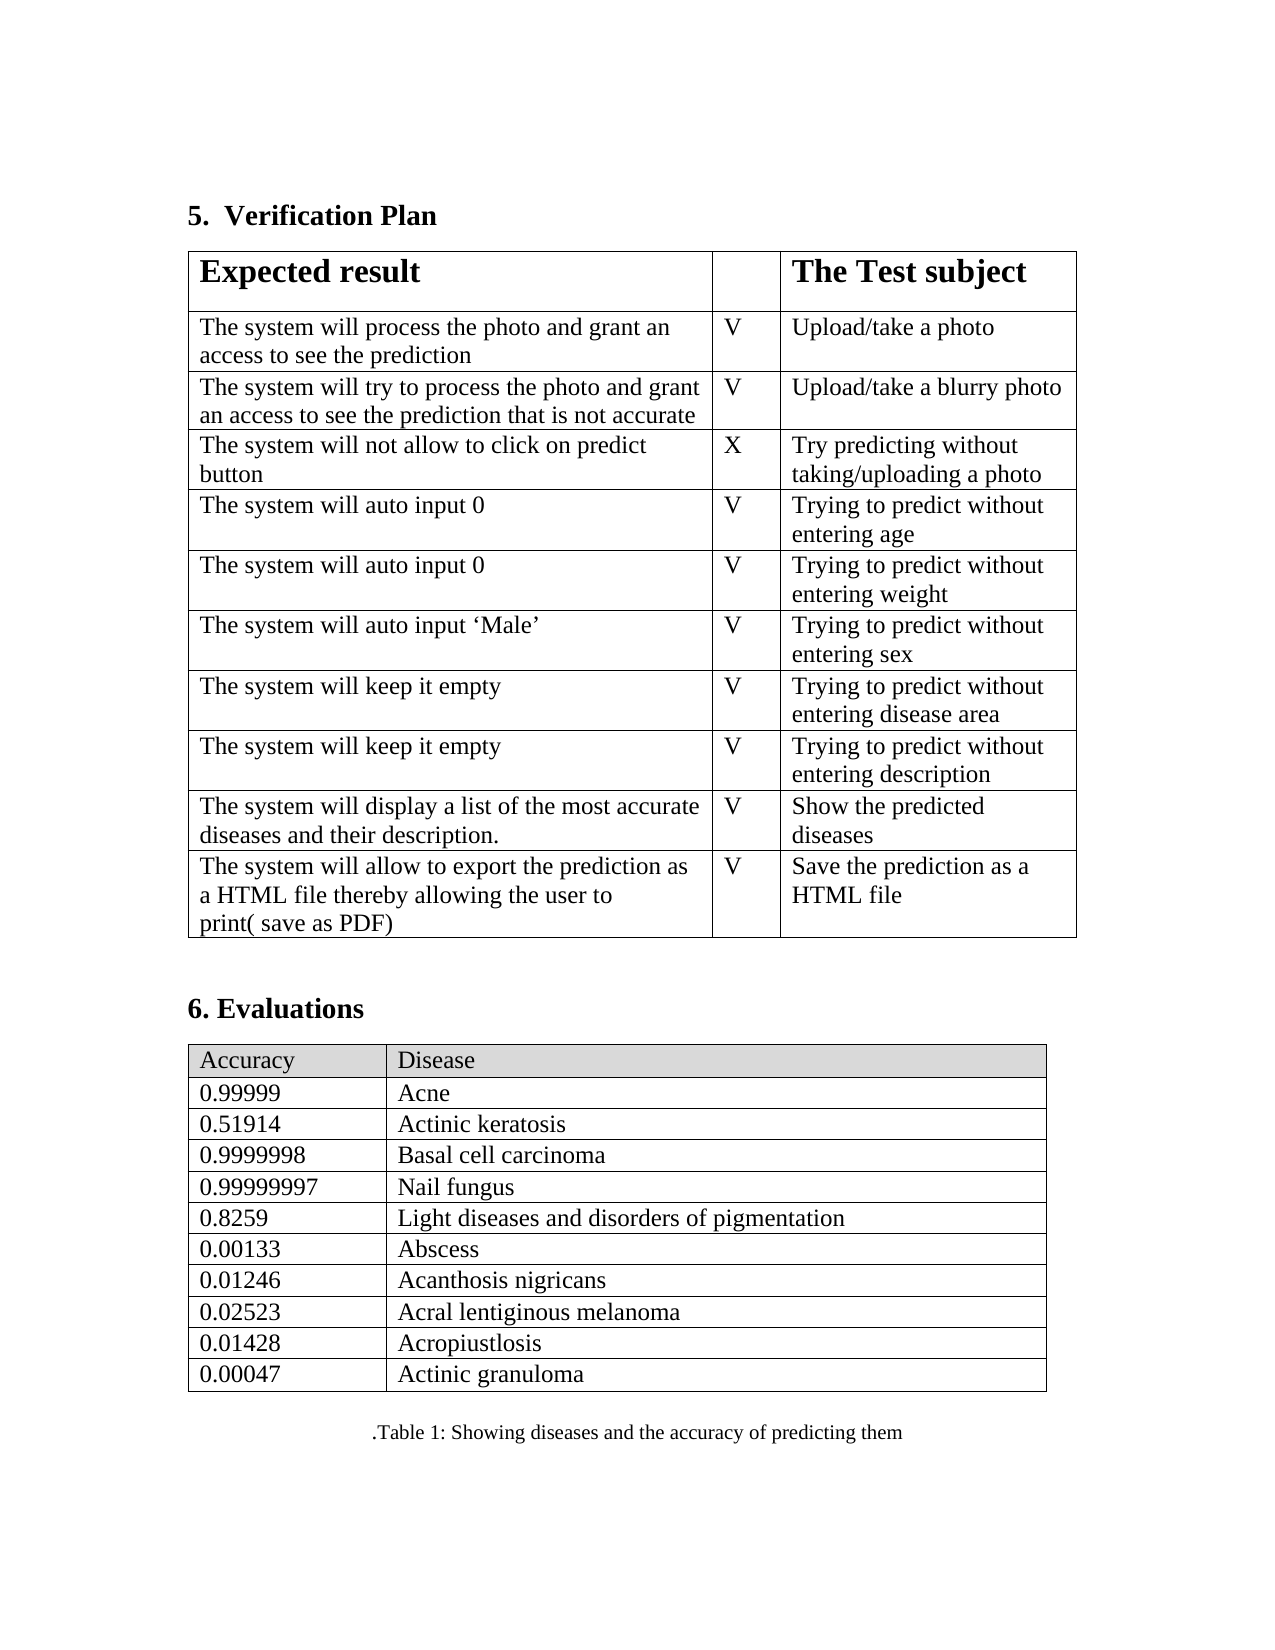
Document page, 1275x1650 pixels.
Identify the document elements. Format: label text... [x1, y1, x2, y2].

table_cell 0.00133 [189, 1234, 386, 1264]
text 6. Evaluations [187, 991, 1087, 1025]
table_cell 0.99999 [189, 1078, 386, 1108]
table_cell V [713, 671, 780, 730]
table_cell The system will process the photo and grant an access to see the prediction [189, 312, 712, 371]
table_cell V [713, 731, 780, 790]
table_cell Trying to predict without entering weight [781, 551, 1076, 609]
table_header The Test subject [781, 252, 1076, 311]
table_cell 0.51914 [189, 1109, 386, 1139]
table_cell The system will auto input ‘Male’ [189, 611, 712, 670]
table_cell Acanthosis nigricans [387, 1265, 1046, 1296]
table_header Disease [387, 1045, 1046, 1077]
table_cell V [713, 372, 780, 429]
table_cell Upload/take a blurry photo [781, 372, 1076, 429]
table_cell The system will try to process the photo and grant an access to see the prediction that is not accurate [189, 372, 712, 429]
table_cell 0.02523 [189, 1297, 386, 1327]
table_cell Upload/take a photo [781, 312, 1076, 371]
table_cell Light diseases and disorders of pigmentation [387, 1203, 1046, 1233]
table_cell 0.8259 [189, 1203, 386, 1233]
table_cell 0.00047 [189, 1359, 386, 1391]
table_cell Save the prediction as a HTML file [781, 851, 1076, 937]
table_cell The system will not allow to click on predict button [189, 430, 712, 489]
table_cell X [713, 430, 780, 489]
table_cell Actinic keratosis [387, 1109, 1046, 1139]
table_cell V [713, 791, 780, 850]
table_cell The system will auto input 0 [189, 490, 712, 549]
table_header Accuracy [189, 1045, 386, 1077]
table_cell Trying to predict without entering description [781, 731, 1076, 790]
table_cell Acral lentiginous melanoma [387, 1297, 1046, 1327]
table_cell The system will keep it empty [189, 731, 712, 790]
table_header Expected result [189, 252, 712, 311]
table_cell Basal cell carcinoma [387, 1140, 1046, 1171]
table_cell 0.9999998 [189, 1140, 386, 1171]
table_cell V [713, 551, 780, 609]
table_cell 0.01428 [189, 1328, 386, 1358]
text 5. Verification Plan [187, 198, 1087, 231]
table_cell V [713, 851, 780, 937]
table_cell Abscess [387, 1234, 1046, 1264]
table_cell Acropiustlosis [387, 1328, 1046, 1358]
table_cell V [713, 312, 780, 371]
table_cell Show the predicted diseases [781, 791, 1076, 850]
table_cell Nail fungus [387, 1172, 1046, 1202]
table_cell 0.99999997 [189, 1172, 386, 1202]
table_cell The system will keep it empty [189, 671, 712, 730]
table_cell V [713, 490, 780, 549]
table_cell Trying to predict without entering age [781, 490, 1076, 549]
table_cell 0.01246 [189, 1265, 386, 1296]
table_cell Actinic granuloma [387, 1359, 1046, 1391]
table_cell Try predicting without taking/uploading a photo [781, 430, 1076, 489]
table_cell Acne [387, 1078, 1046, 1108]
table_cell The system will allow to export the prediction as a HTML file thereby allowing the user to print( save as PDF) [189, 851, 712, 937]
table_cell V [713, 611, 780, 670]
table_cell Trying to predict without entering sex [781, 611, 1076, 670]
table_cell The system will auto input 0 [189, 551, 712, 609]
table_cell Trying to predict without entering disease area [781, 671, 1076, 730]
table_cell The system will display a list of the most accurate diseases and their description. [189, 791, 712, 850]
table_header [713, 252, 780, 311]
